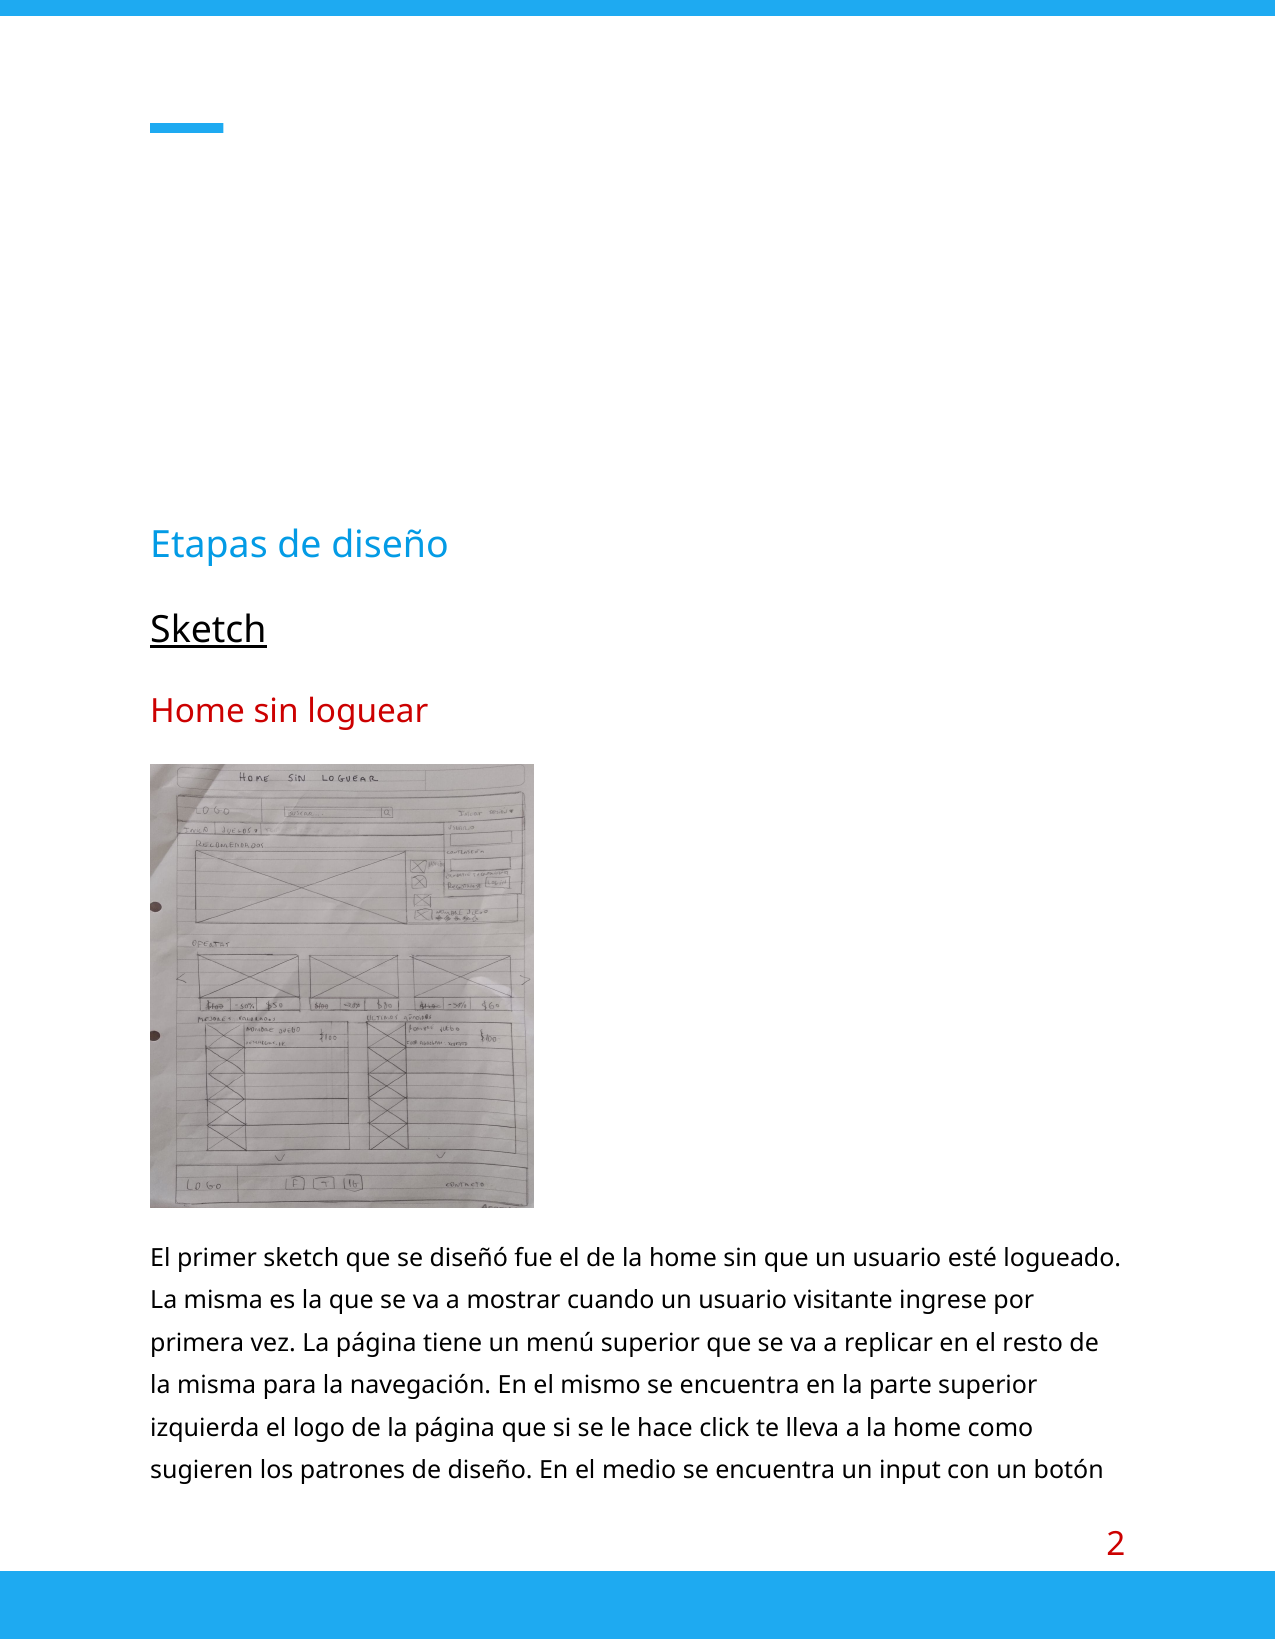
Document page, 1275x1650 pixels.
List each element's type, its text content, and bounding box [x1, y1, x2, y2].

picture [150, 123, 224, 133]
text Home sin loguear [150, 687, 1125, 732]
picture [0, 1571, 1275, 1639]
picture [0, 0, 1275, 16]
text Sketch [150, 602, 1125, 653]
subtitle Etapas de diseño [150, 518, 1125, 569]
picture [150, 764, 534, 1208]
